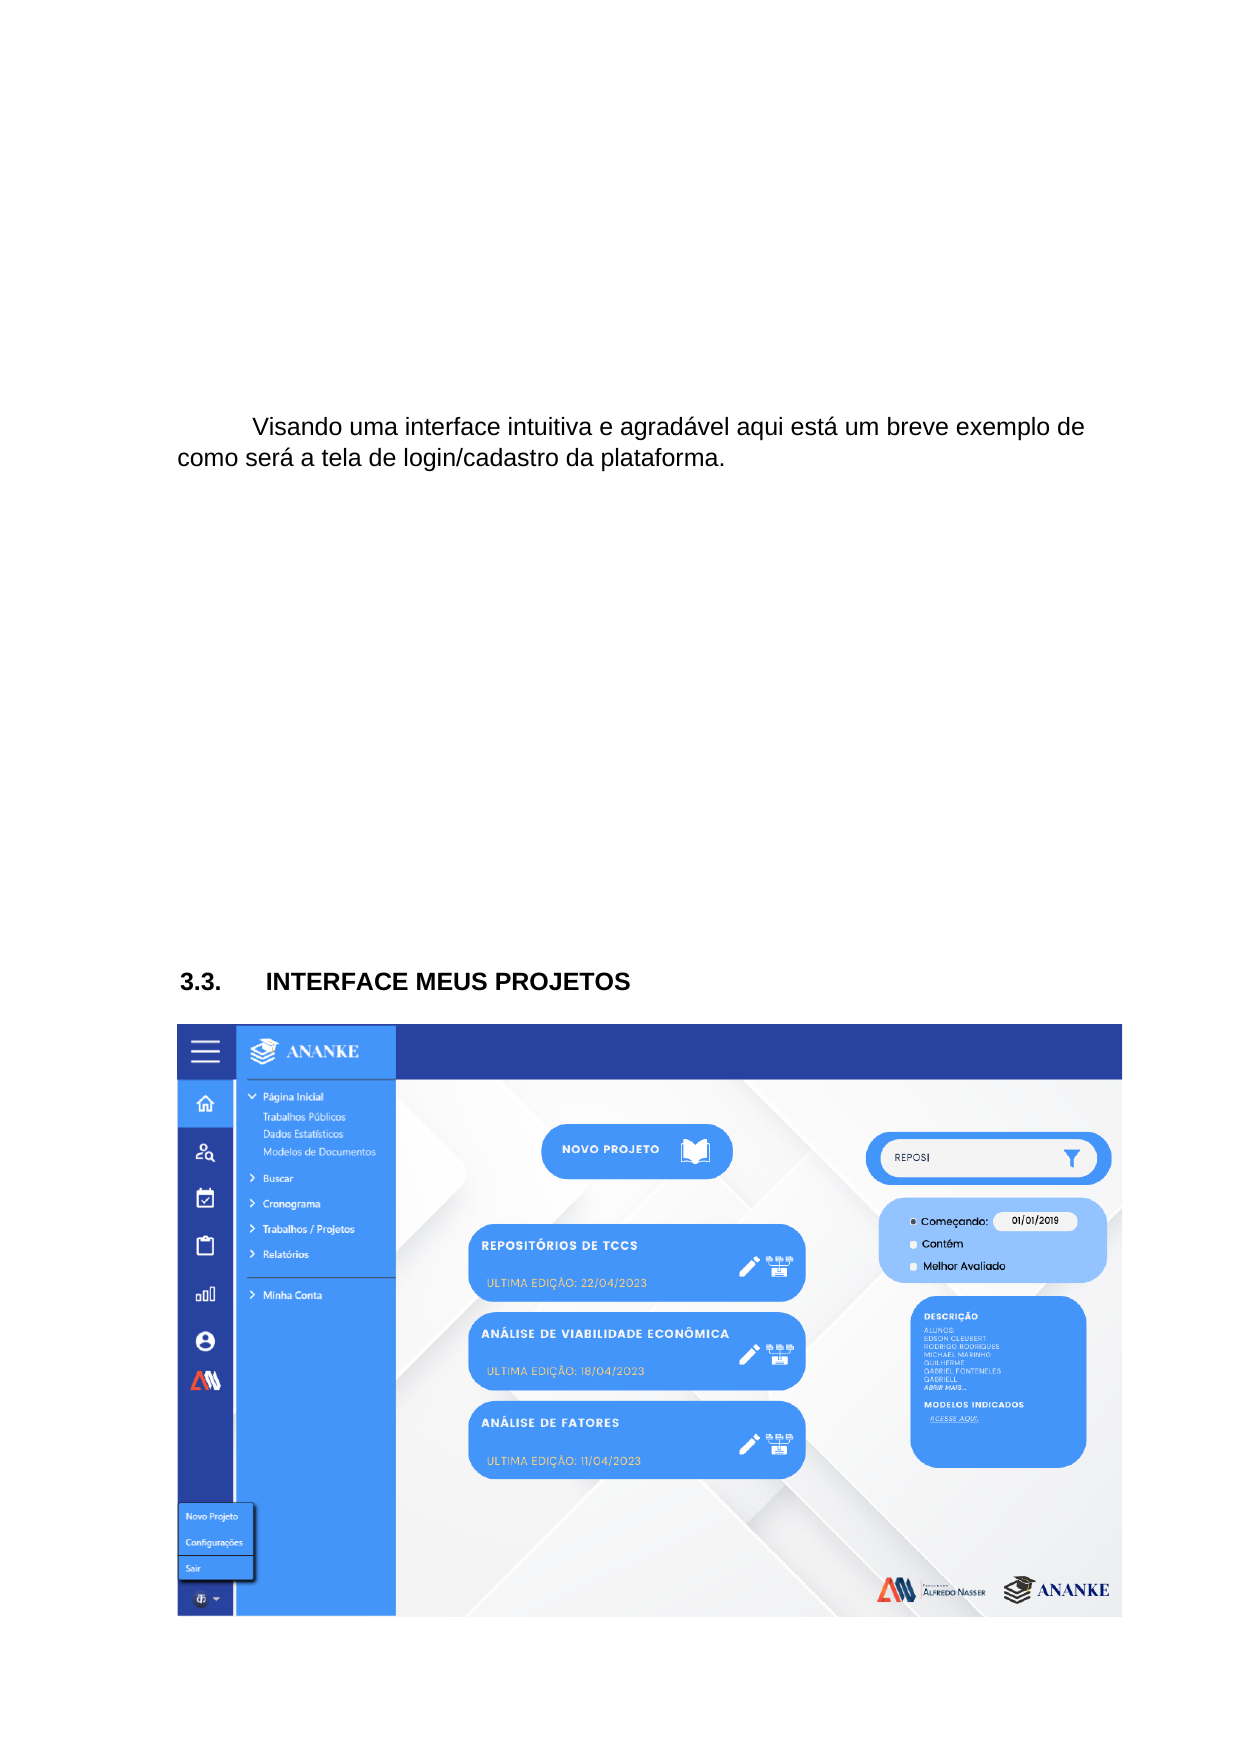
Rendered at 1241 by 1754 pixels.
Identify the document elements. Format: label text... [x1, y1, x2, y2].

picture [177, 1024, 1123, 1617]
text Visando uma interface intuitiva e agradável aqui está um breve exemplo de como será a tela de login/cadastro da plataforma. [177, 411, 1122, 471]
subtitle INTERFACE MEUS PROJETOS [221, 967, 1122, 996]
